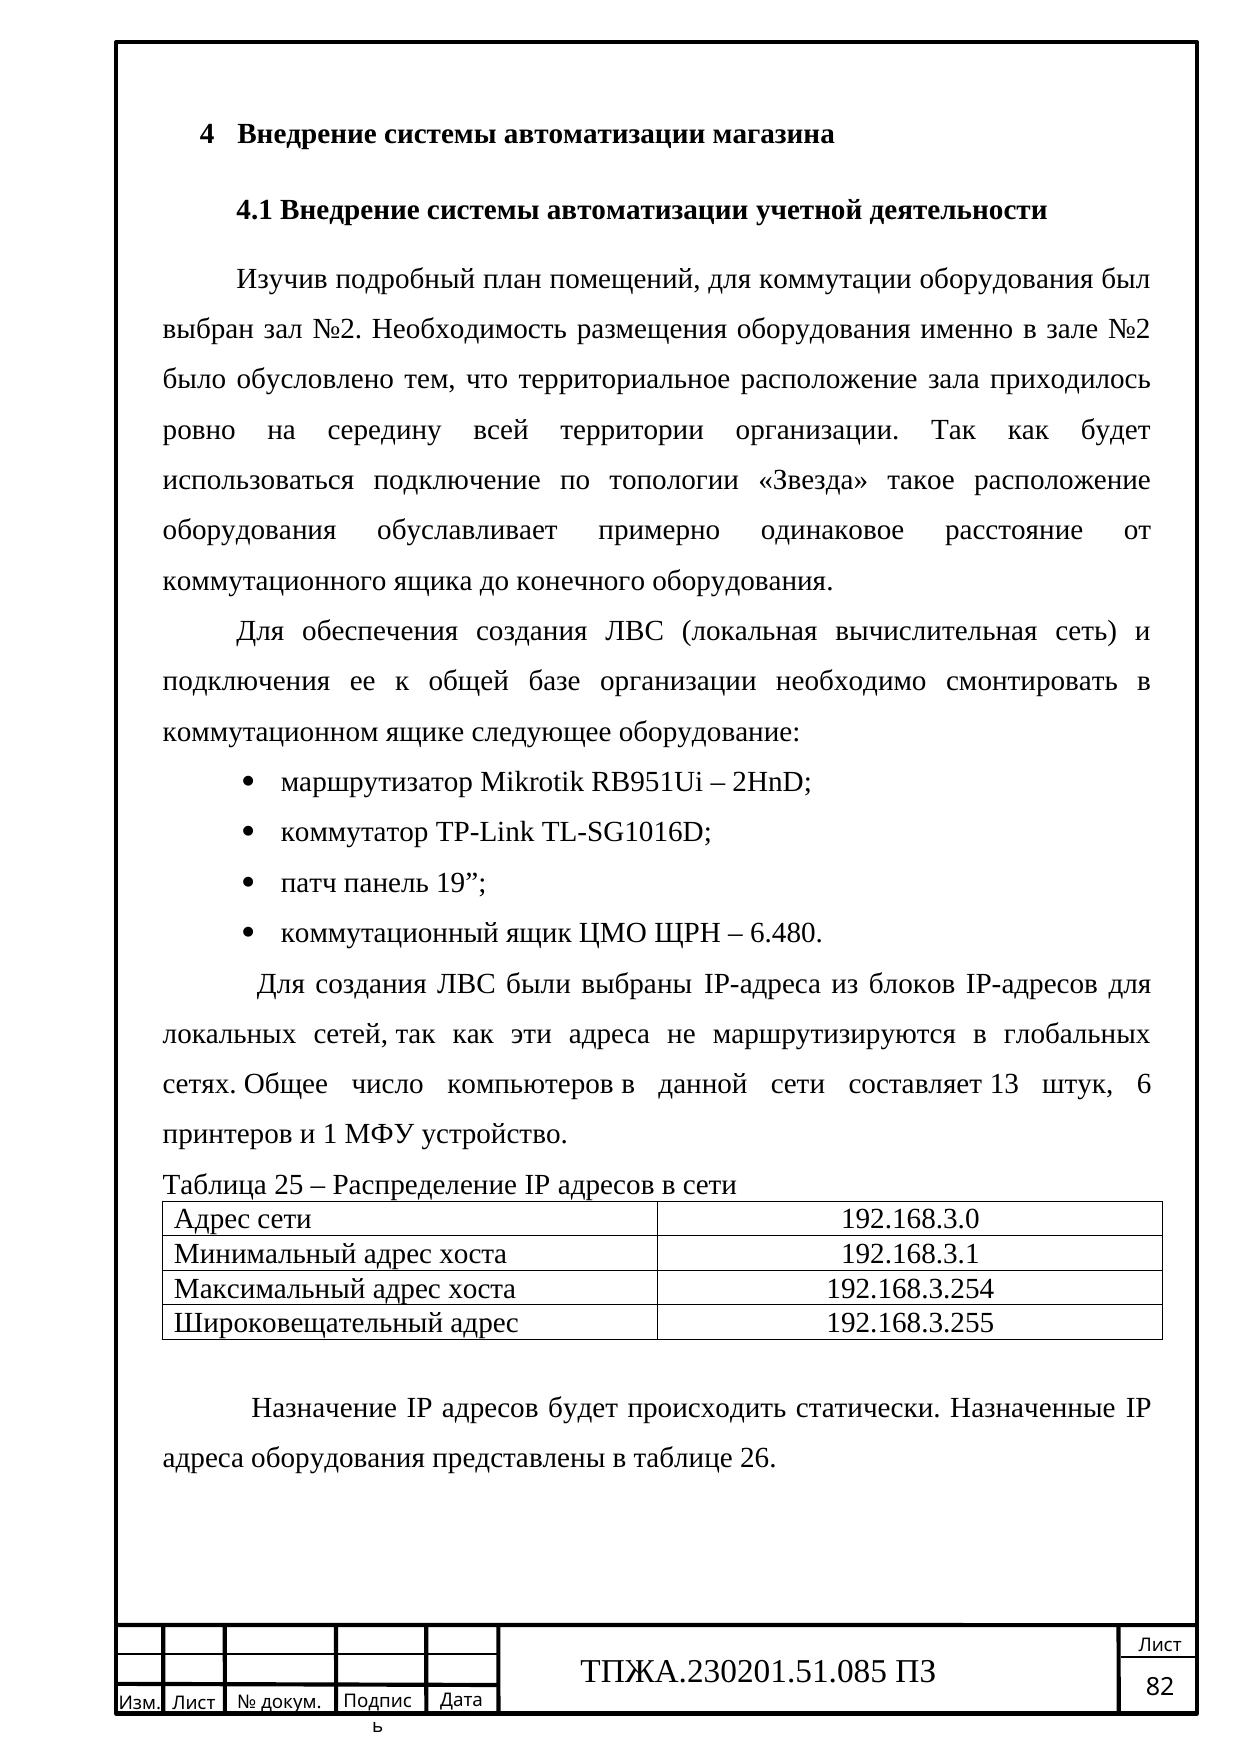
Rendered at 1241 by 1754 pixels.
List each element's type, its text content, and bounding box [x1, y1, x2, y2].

list коммутационный ящик ЦМО ЩРН – 6.480. [243, 915, 1152, 949]
list коммутатор TP-Link TL-SG1016D; [243, 814, 1152, 848]
table_cell Максимальный адрес хоста [163, 1271, 657, 1304]
text Изучив подробный план помещений, для коммутации оборудования был выбран зал №2. Необходимость размещения оборудования именно в зале №2 было обусловлено тем, что территориальное расположение зала приходилось ровно на середину всей территории организации. Так как будет использоваться подключение по топологии «Звезда» такое расположение оборудования обуславливает примерно одинаковое расстояние от коммутационного ящика до конечного оборудования. [162, 261, 1152, 596]
list патч панель 19”; [243, 865, 1152, 898]
table_cell 192.168.3.254 [658, 1271, 1162, 1304]
table_cell Минимальный адрес хоста [163, 1236, 657, 1270]
table_cell 192.168.3.1 [658, 1236, 1162, 1270]
table_cell Широковещательный адрес [163, 1305, 657, 1339]
subtitle Внедрение системы автоматизации магазина [199, 117, 1152, 150]
text Для создания ЛВС были выбраны IP-адреса из блоков IP-адресов для локальных сетей, так как эти адреса не маршрутизируются в глобальных сетях. Общее число компьютеров в данной сети составляет 13 штук, 6 принтеров и 1 МФУ устройство. [162, 966, 1152, 1150]
text Для обеспечения создания ЛВС (локальная вычислительная сеть) и подключения ее к общей базе организации необходимо смонтировать в коммутационном ящике следующее оборудование: [162, 613, 1152, 747]
text Таблица 25 – Распределение IP адресов в сети [162, 1167, 1152, 1201]
list маршрутизатор Mikrotik RB951Ui – 2HnD; [243, 764, 1152, 798]
table_cell 192.168.3.255 [658, 1305, 1162, 1339]
table_header 192.168.3.0 [658, 1202, 1162, 1235]
table_header Адрес сети [163, 1202, 657, 1235]
text Назначение IP адресов будет происходить статически. Назначенные IP адреса оборудования представлены в таблице 26. [162, 1390, 1152, 1474]
subtitle 4.1 Внедрение системы автоматизации учетной деятельности [236, 192, 1152, 225]
